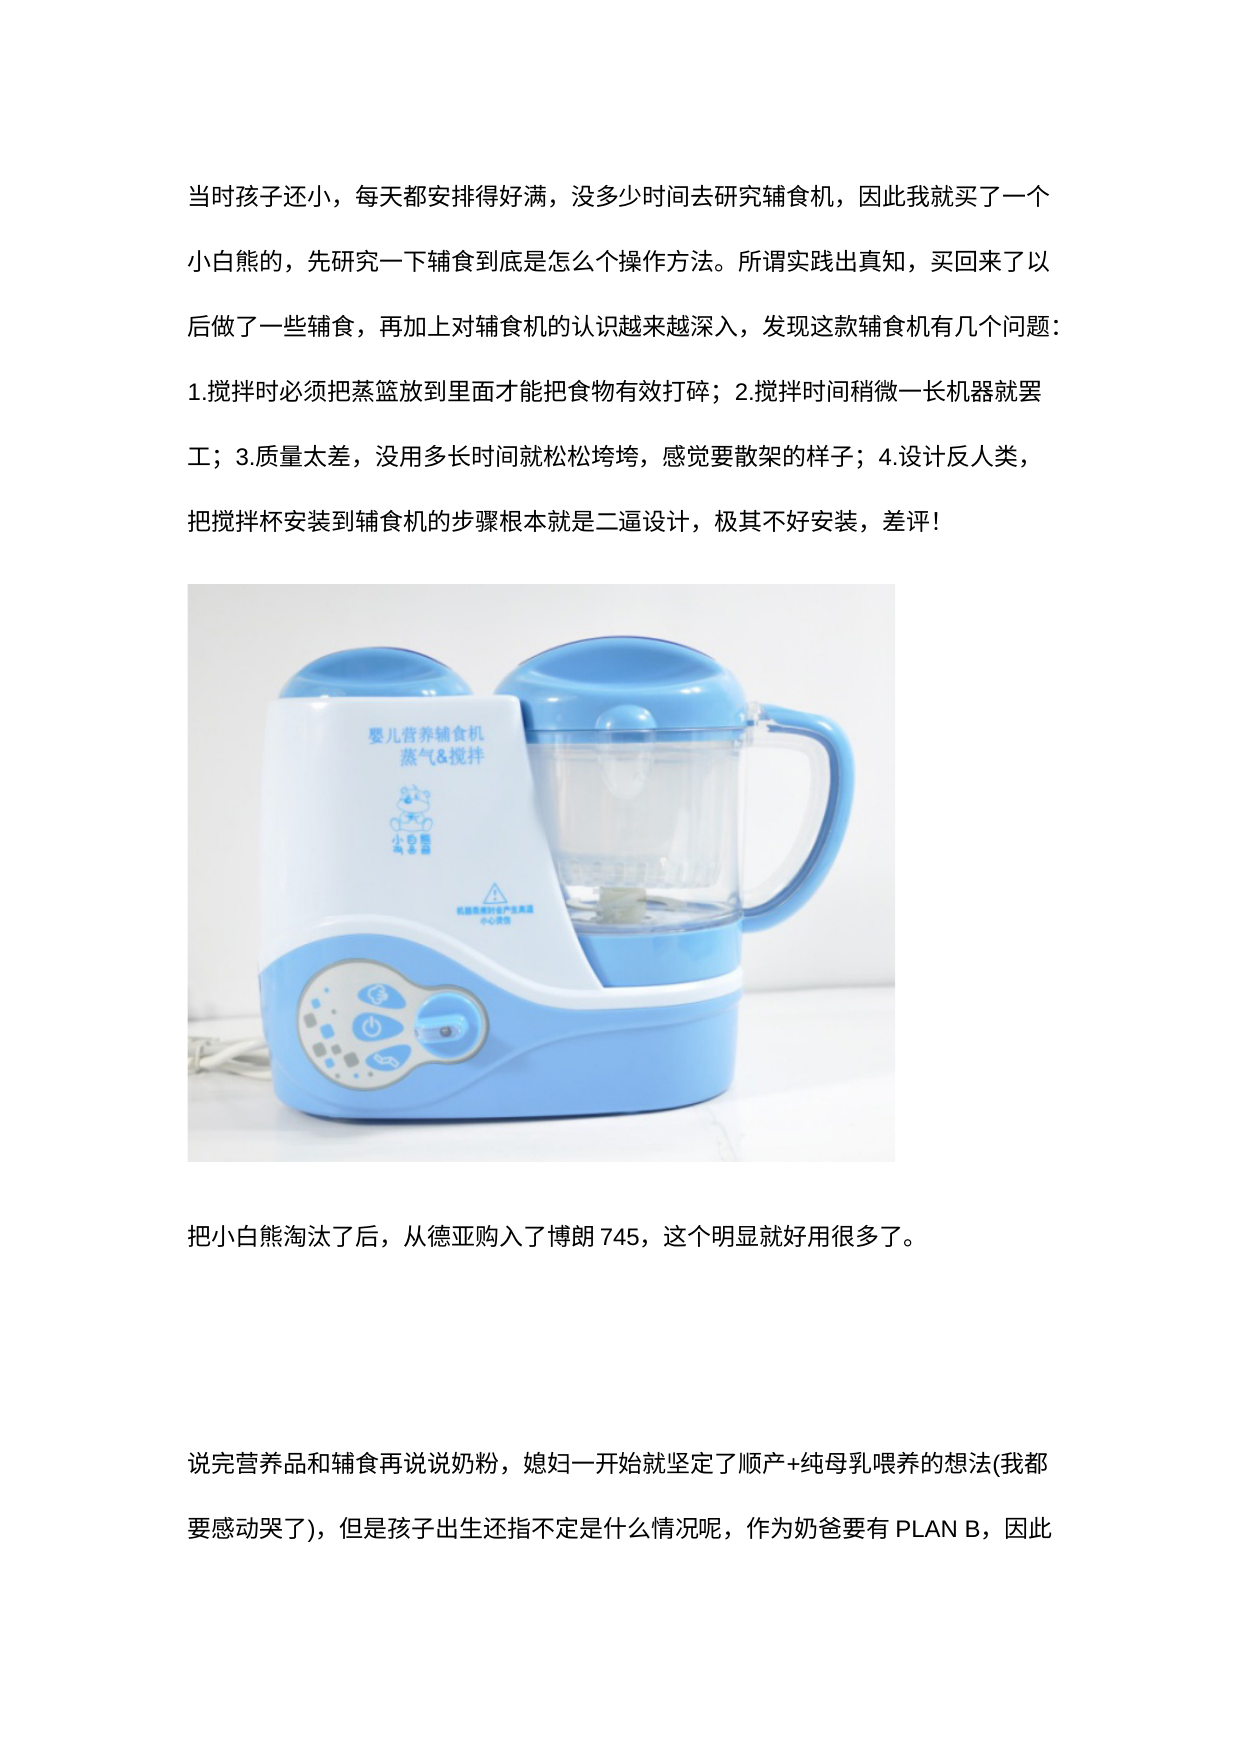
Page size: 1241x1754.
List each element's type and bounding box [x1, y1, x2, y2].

picture [187, 584, 896, 1162]
text [187, 162, 1053, 1559]
